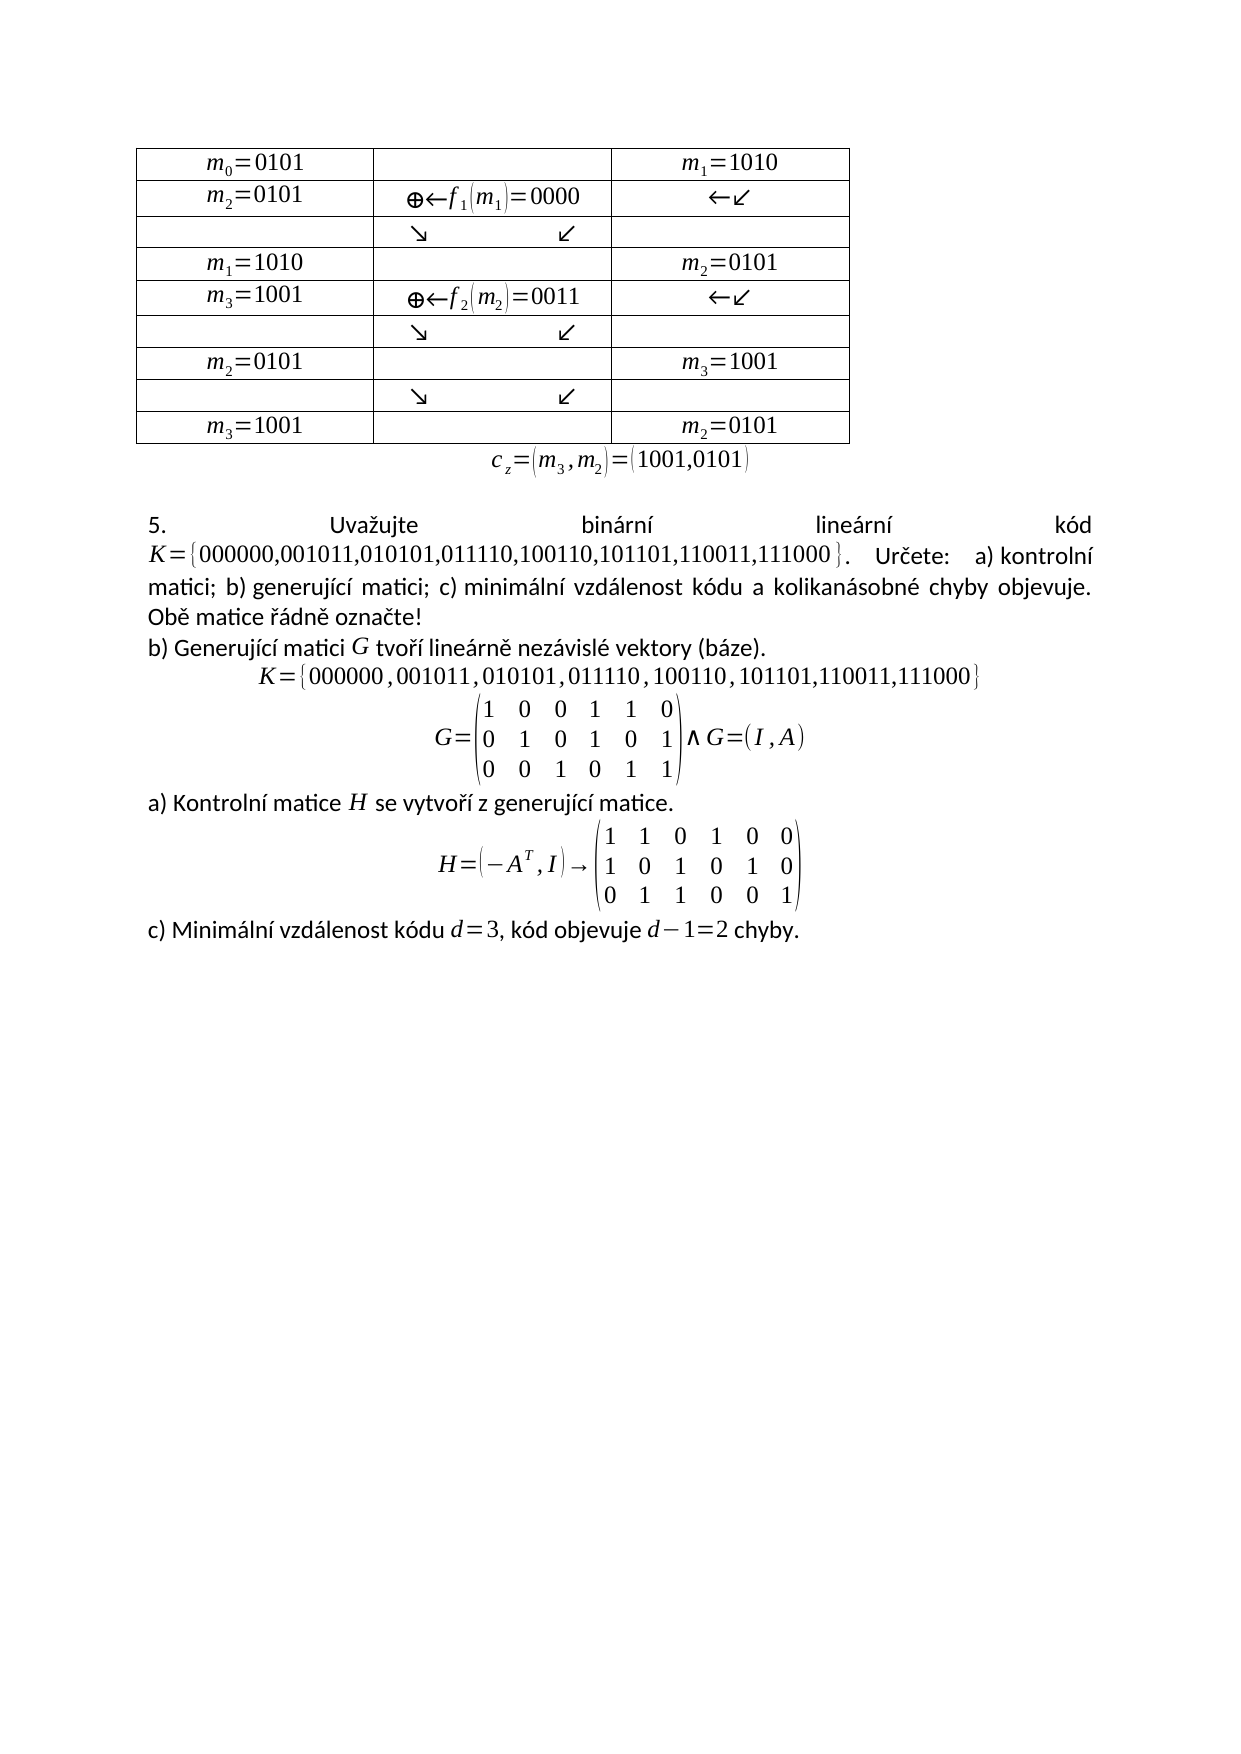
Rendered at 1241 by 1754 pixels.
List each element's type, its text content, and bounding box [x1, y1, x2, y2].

text b) Generující matici tvoří lineárně nezávislé vektory (báze). [148, 632, 1093, 662]
table_cell [137, 281, 373, 315]
table_header [137, 149, 373, 180]
table_cell [612, 248, 849, 280]
table_cell ⊕← [374, 281, 611, 315]
table_cell ←↙ [612, 181, 849, 216]
table_cell ↘ ↙ [374, 217, 611, 247]
table_cell [374, 412, 611, 443]
table_cell ↘ ↙ [374, 316, 611, 347]
text 5. Uvažujte binární lineární kód . Určete: a) kontrolní matici; b) generující matici; c) minimální vzdálenost kódu a kolikanásobné chyby objevuje. Obě matice řádně označte! [148, 509, 1093, 632]
table_cell ←↙ [612, 281, 849, 315]
table_cell [612, 412, 849, 443]
text a) Kontrolní matice se vytvoří z generující matice. [148, 787, 1093, 818]
table_cell [612, 348, 849, 379]
table_cell ⊕← [374, 181, 611, 216]
table_cell [137, 217, 373, 247]
text c) Minimální vzdálenost kódu , kód objevuje chyby. [148, 914, 1093, 944]
table_cell [374, 348, 611, 379]
table_cell [137, 380, 373, 411]
table_header [374, 149, 611, 180]
table_header [612, 149, 849, 180]
table_cell [137, 181, 373, 216]
table_cell [137, 248, 373, 280]
table_cell [612, 316, 849, 347]
table_cell [612, 217, 849, 247]
table_cell [374, 248, 611, 280]
table_cell [137, 316, 373, 347]
table_cell [137, 348, 373, 379]
table_cell [612, 380, 849, 411]
table_cell ↘ ↙ [374, 380, 611, 411]
table_cell [137, 412, 373, 443]
